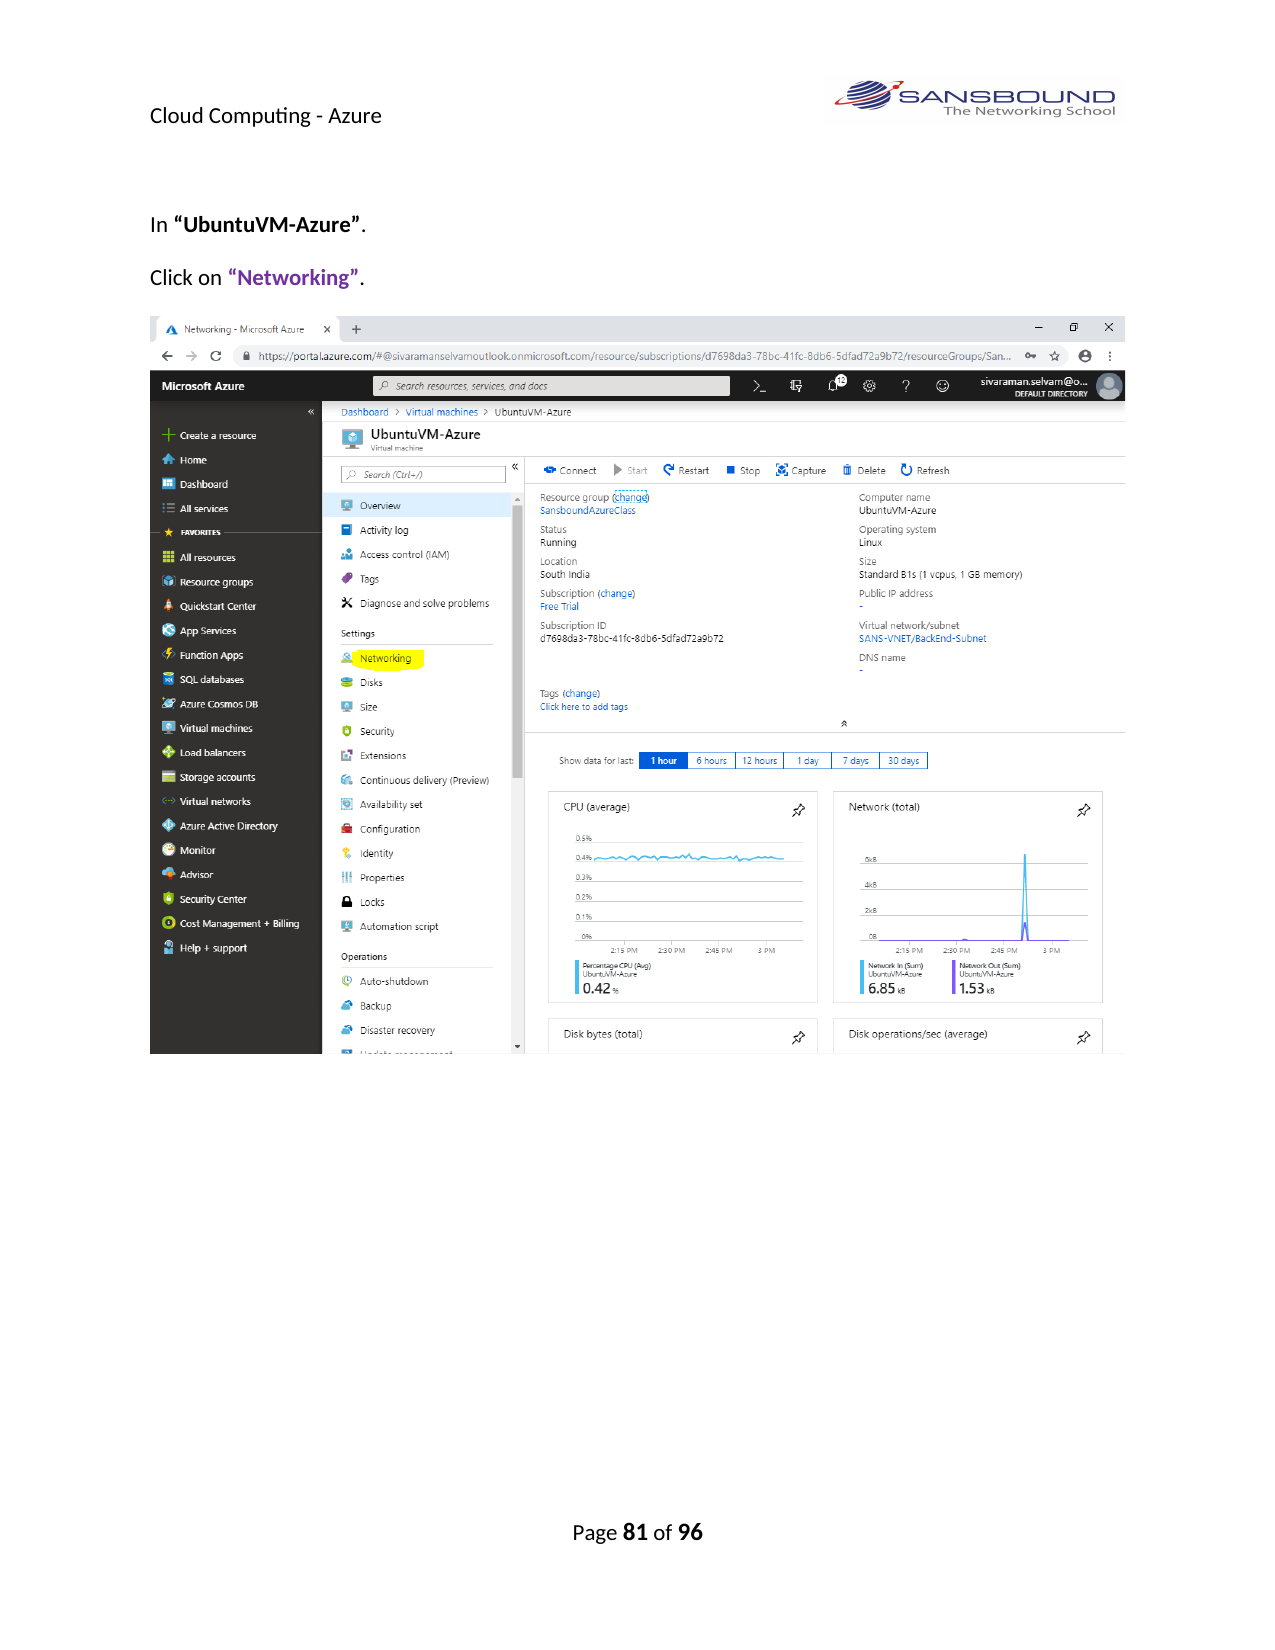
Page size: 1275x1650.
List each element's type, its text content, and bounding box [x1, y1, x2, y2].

picture [823, 75, 1125, 124]
picture [150, 316, 1125, 1054]
text In “UbuntuVM-Azure”. [150, 210, 1125, 238]
text Click on “Networking”. [150, 263, 1125, 291]
